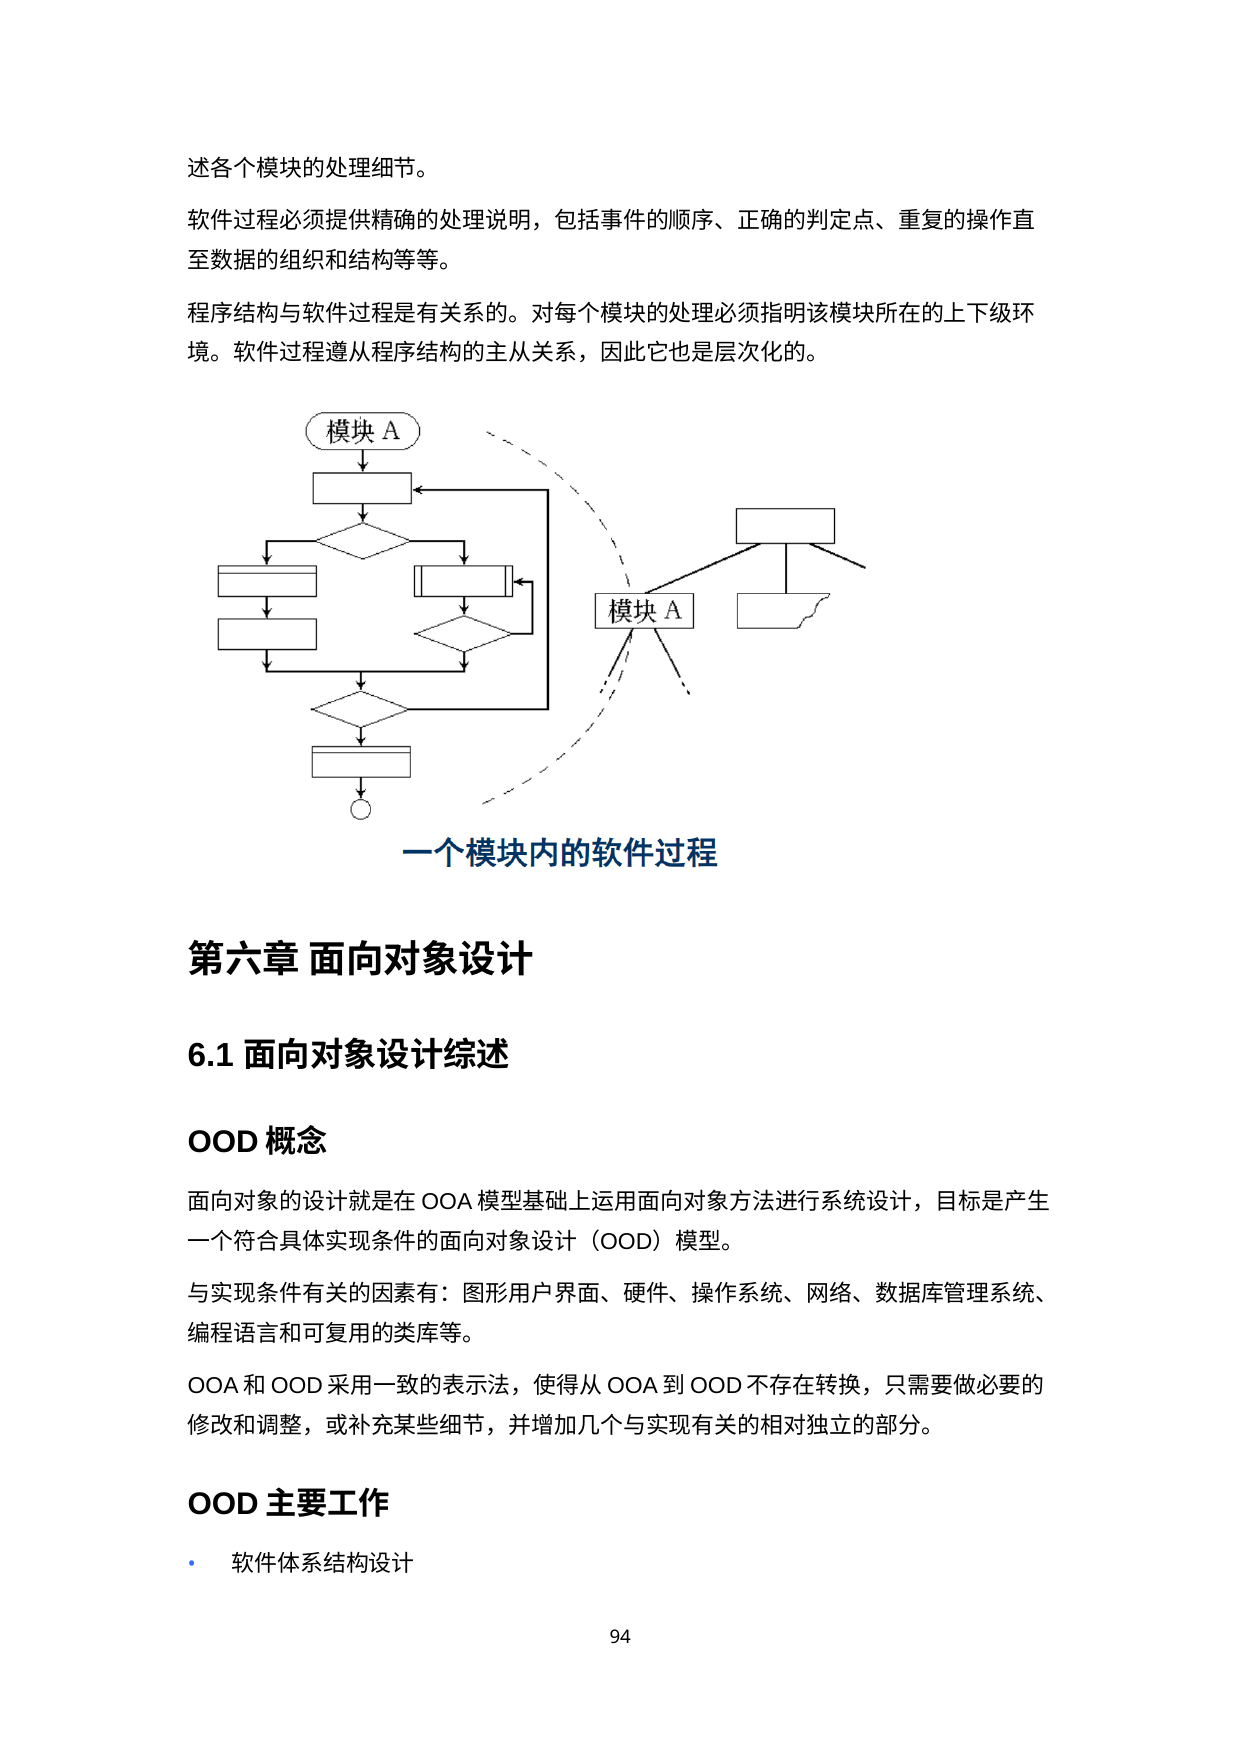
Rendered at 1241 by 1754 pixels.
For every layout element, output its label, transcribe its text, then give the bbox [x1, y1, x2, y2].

text 面向对象的设计就是在OOA模型基础上运用面向对象方法进行系统设计，目标是产生一个符合具体实现条件的面向对象设计（OOD）模型。 [187, 1183, 1053, 1256]
text 软件过程必须提供精确的处理说明，包括事件的顺序、正确的判定点、重复的操作直至数据的组织和结构等等。 [187, 202, 1053, 275]
list 软件体系结构设计 [187, 1545, 1053, 1578]
text 与实现条件有关的因素有：图形用户界面、硬件、操作系统、网络、数据库管理系统、编程语言和可复用的类库等。 [187, 1275, 1053, 1348]
text OOA和OOD采用一致的表示法，使得从OOA到OOD不存在转换，只需要做必要的修改和调整，或补充某些细节，并增加几个与实现有关的相对独立的部分。 [187, 1367, 1053, 1440]
text OOD主要工作 [187, 1478, 1053, 1523]
text 第六章 面向对象设计 [187, 929, 1053, 983]
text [187, 150, 1053, 183]
text OOD概念 [187, 1116, 1053, 1162]
text 程序结构与软件过程是有关系的。对每个模块的处理必须指明该模块所在的上下级环境。软件过程遵从程序结构的主从关系，因此它也是层次化的。 [187, 294, 1053, 367]
picture [187, 386, 896, 884]
text 6.1 面向对象设计综述 [187, 1027, 1053, 1076]
